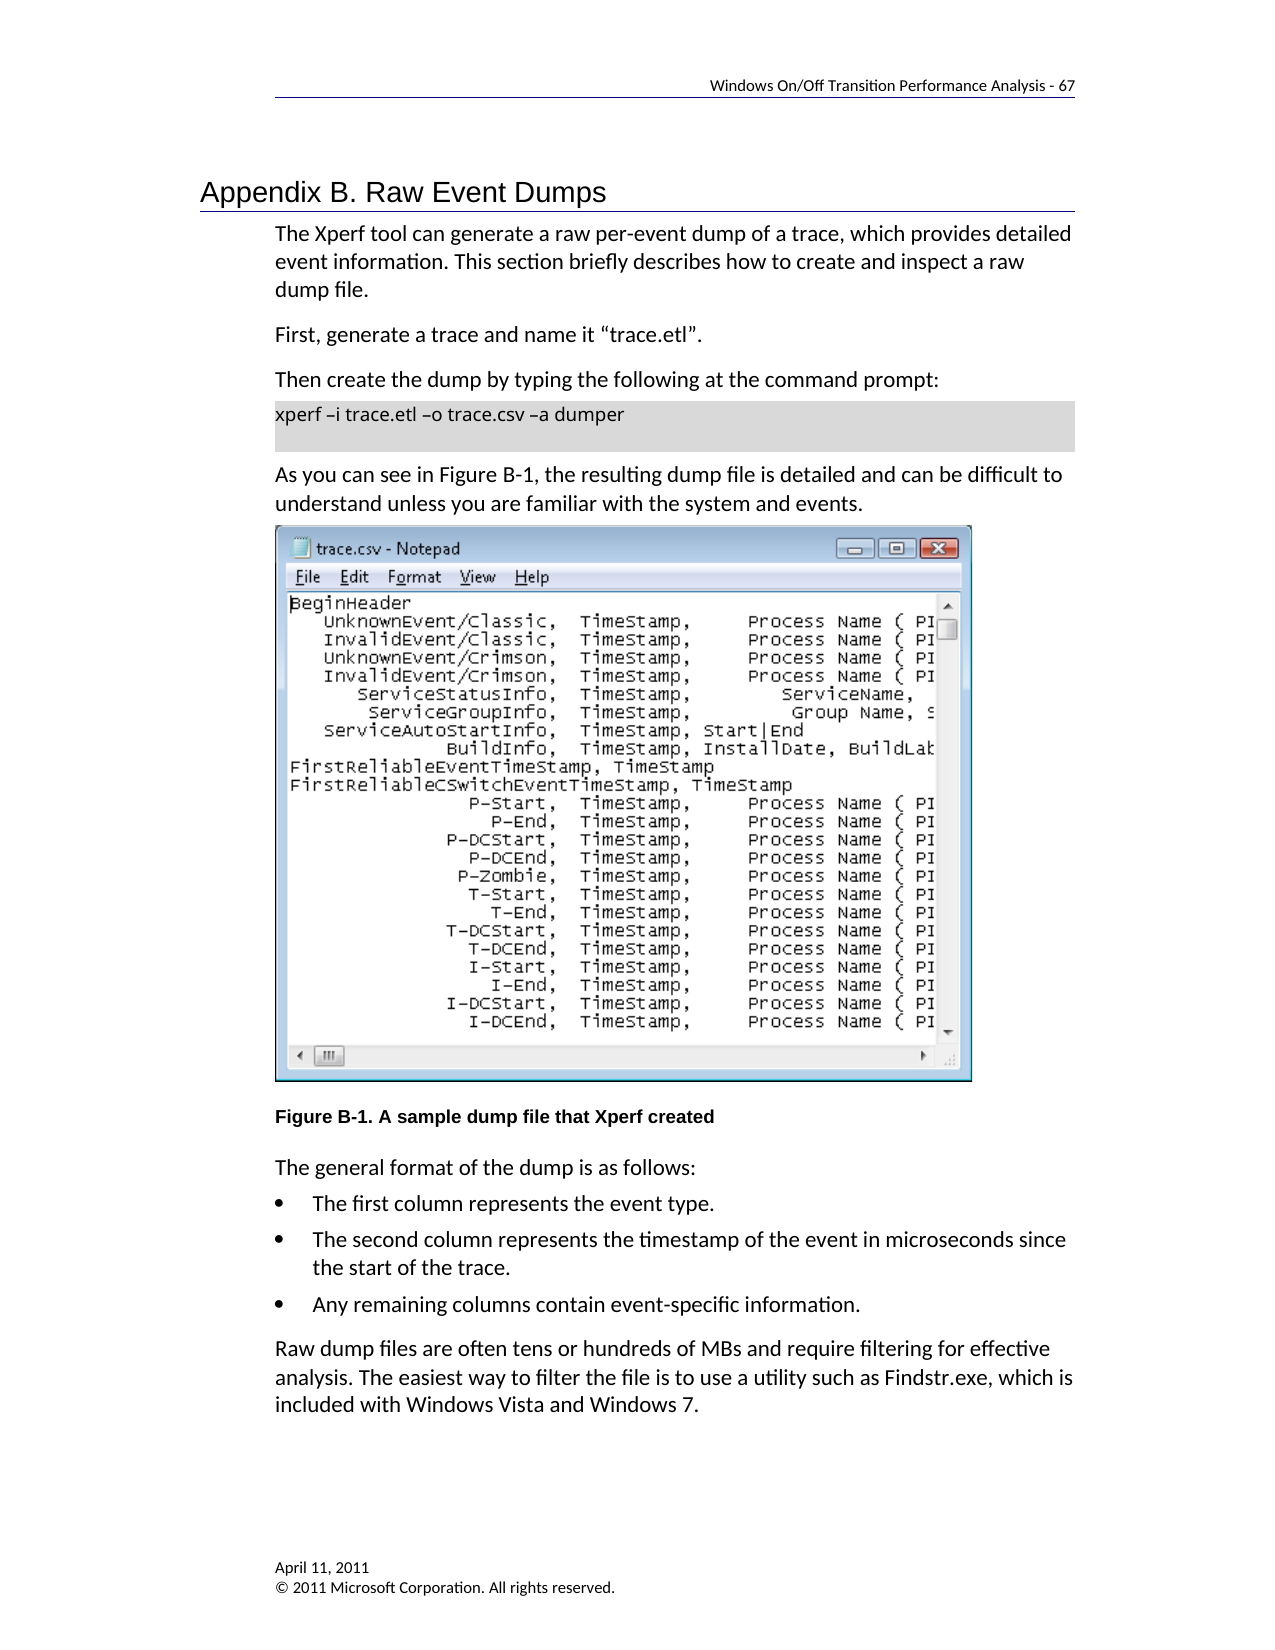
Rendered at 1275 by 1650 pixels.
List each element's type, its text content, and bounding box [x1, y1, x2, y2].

picture [275, 525, 973, 1082]
text Then create the dump by typing the following at the command prompt: [275, 365, 1075, 393]
text xperf –i trace.etl –o trace.csv –a dumper [275, 401, 1075, 427]
list The second column represents the timestamp of the event in microseconds since the start of the trace. [275, 1226, 1075, 1282]
list The first column represents the event type. [275, 1189, 1075, 1217]
text First, generate a trace and name it “trace.etl”. [275, 320, 1075, 348]
list Any remaining columns contain event-specific information. [275, 1290, 1075, 1318]
subtitle Appendix B. Raw Event Dumps [200, 175, 1075, 211]
text As you can see in Figure B-1, the resulting dump file is detailed and can be difficult to understand unless you are familiar with the system and events. [275, 461, 1075, 517]
text The general format of the dump is as follows: [275, 1153, 1075, 1181]
text Figure B-1. A sample dump file that Xperf created [275, 1106, 1075, 1128]
text Raw dump files are often tens or hundreds of MBs and require filtering for effective analysis. The easiest way to filter the file is to use a utility such as Findstr.exe, which is included with Windows Vista and Windows 7. [275, 1334, 1075, 1419]
text The Xperf tool can generate a raw per-event dump of a trace, which provides detailed event information. This section briefly describes how to create and inspect a raw dump file. [275, 219, 1075, 303]
